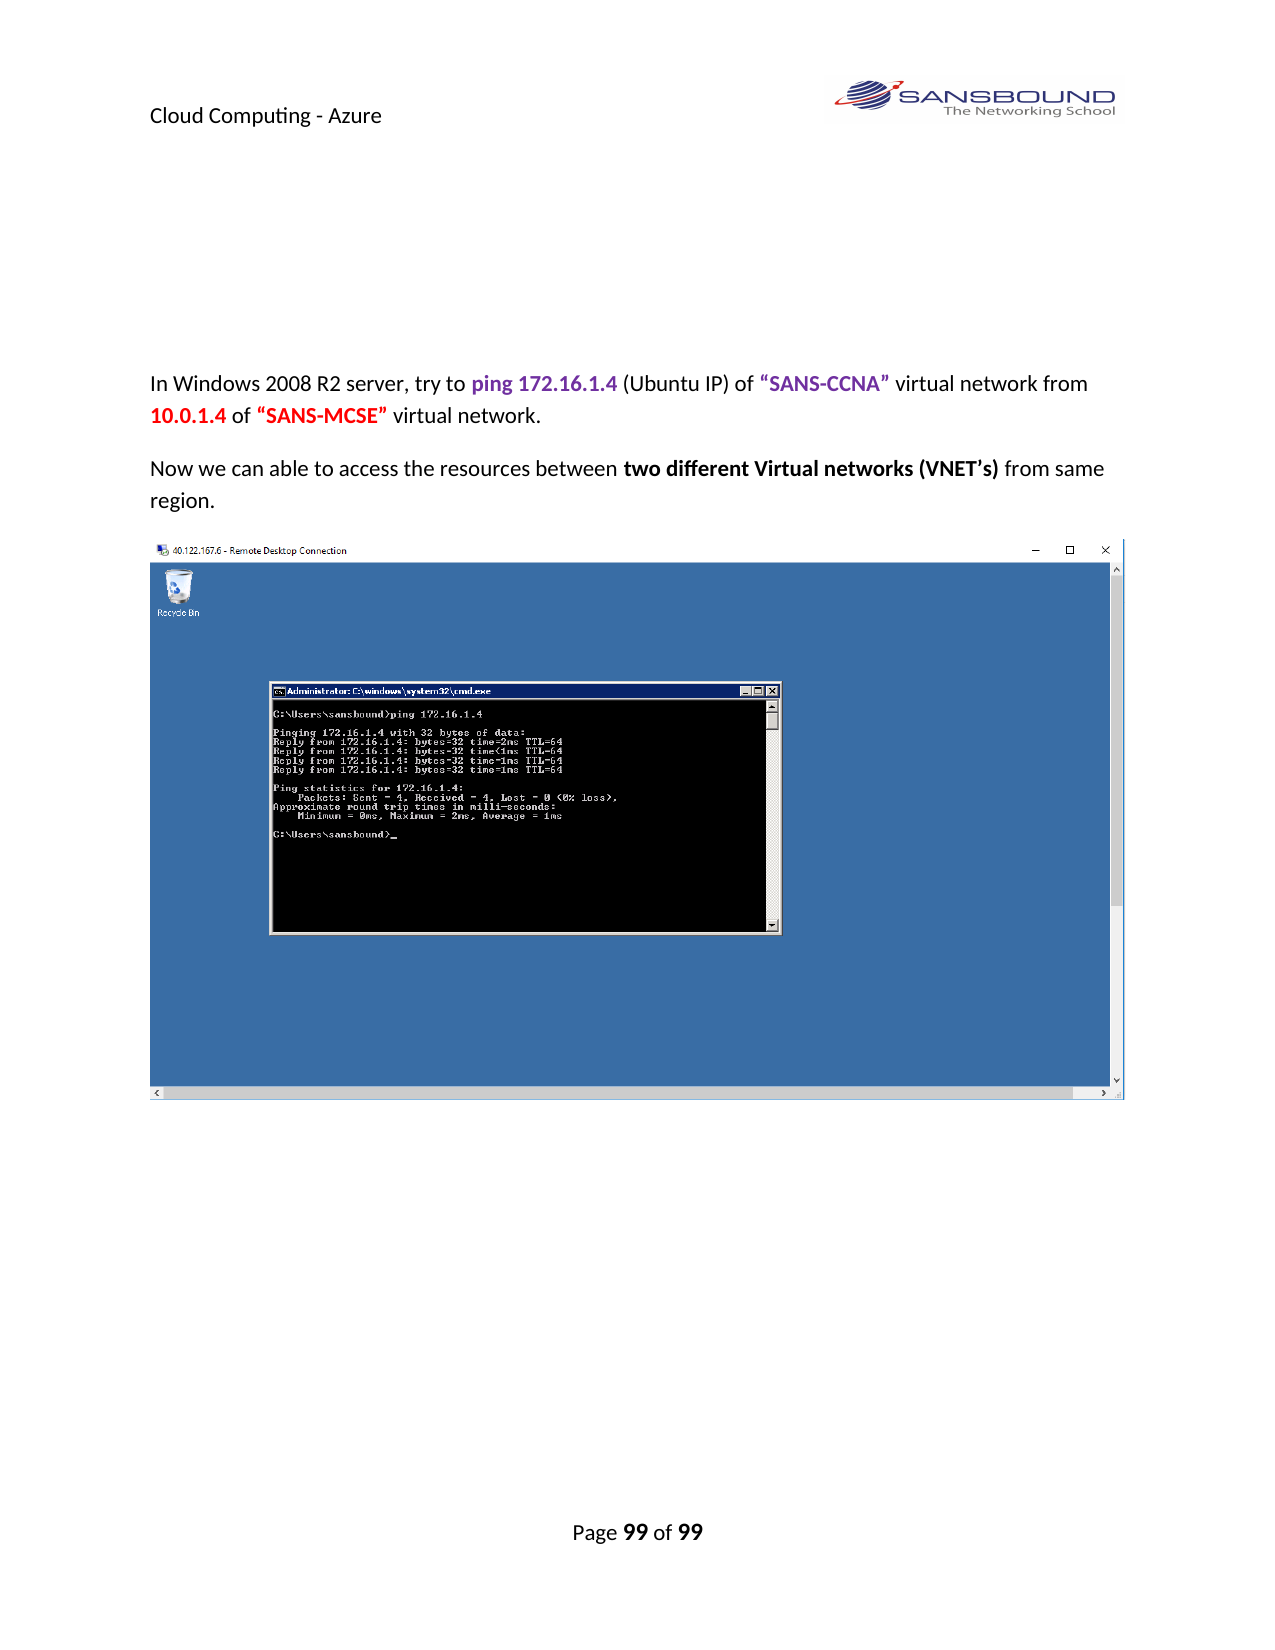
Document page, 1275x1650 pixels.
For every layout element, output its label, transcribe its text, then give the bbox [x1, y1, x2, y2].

text Now we can able to access the resources between two different Virtual networks (VNET’s) from same region. [150, 454, 1125, 514]
text In Windows 2008 R2 server, try to ping 172.16.1.4 (Ubuntu IP) of “SANS-CCNA” virtual network from 10.0.1.4 of “SANS-MCSE” virtual network. [150, 369, 1125, 429]
picture [823, 75, 1125, 124]
picture [150, 539, 1125, 1100]
